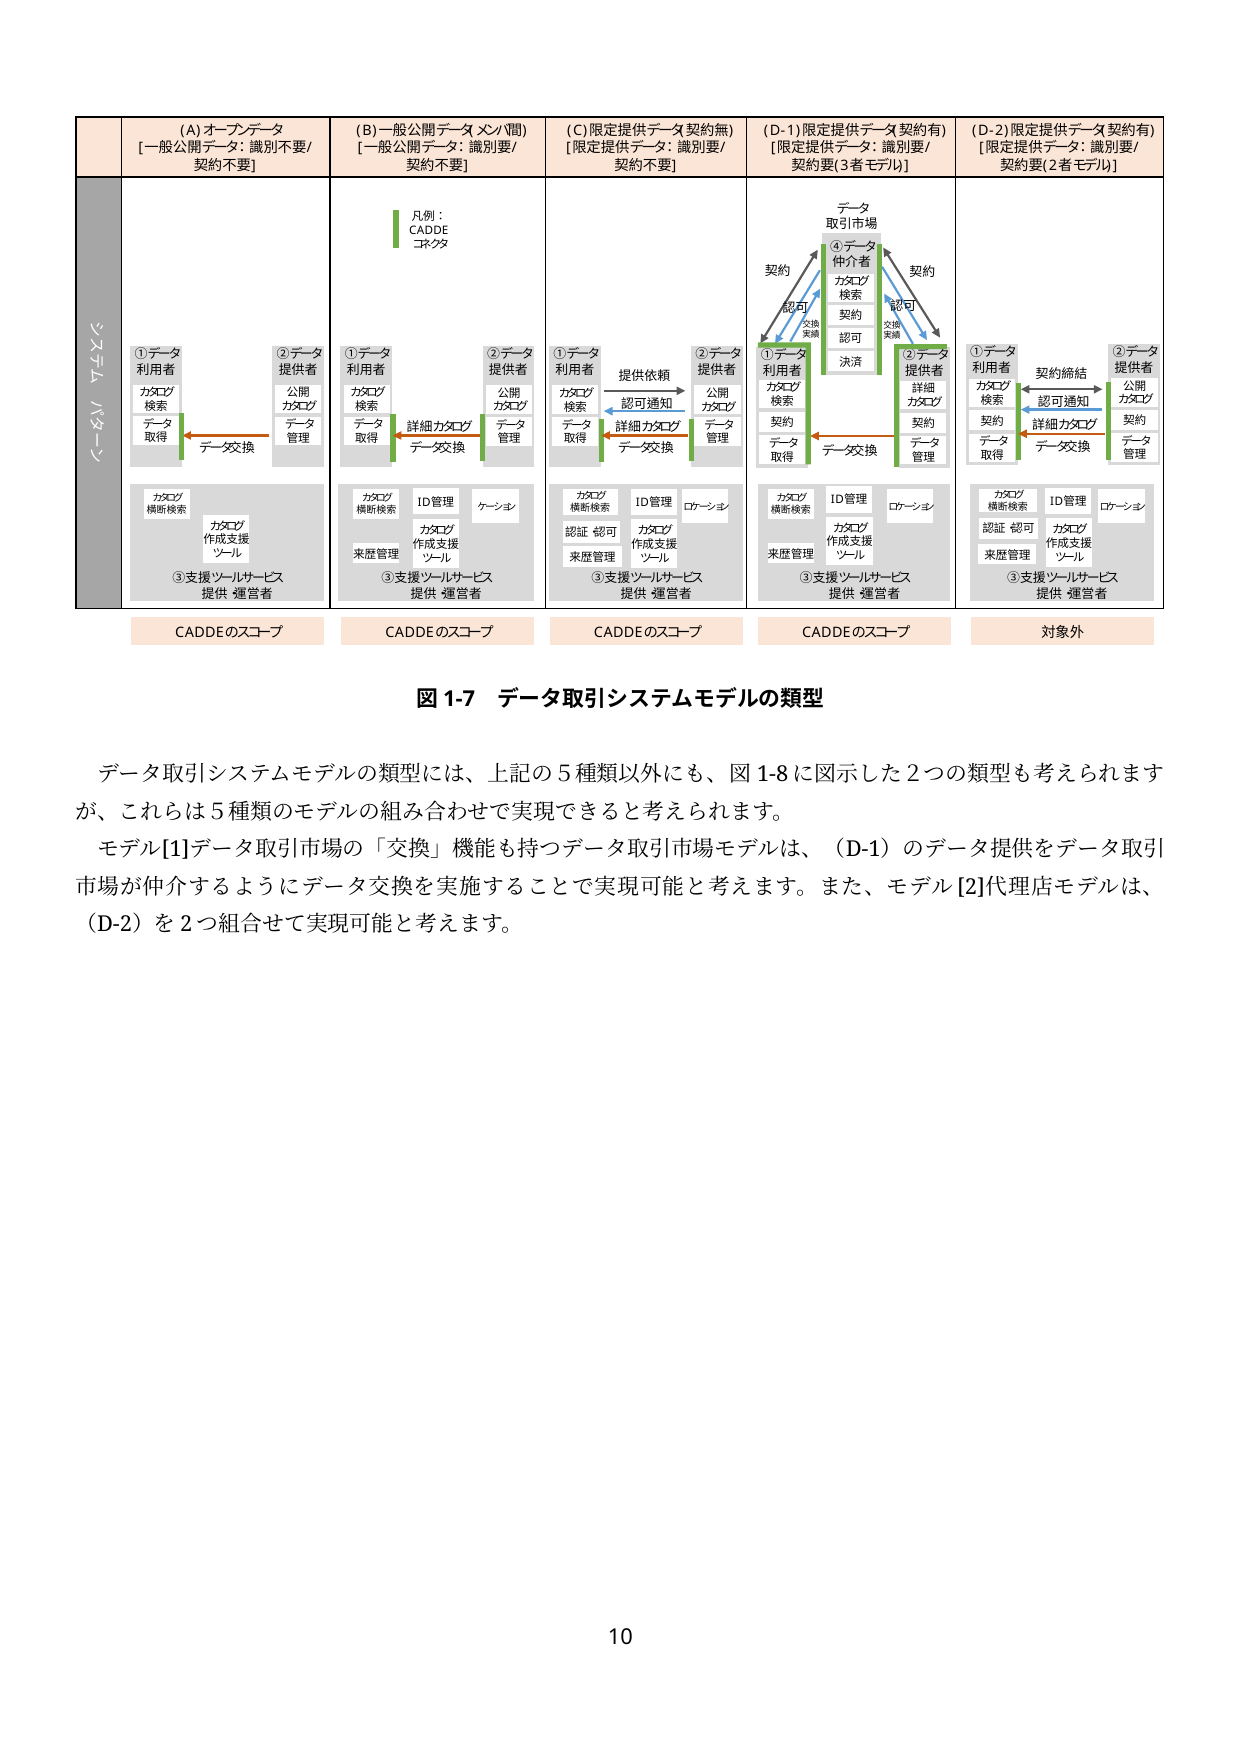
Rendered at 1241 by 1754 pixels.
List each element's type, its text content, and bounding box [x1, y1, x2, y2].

text 図 1-7 データ取引システムモデルの類型 [75, 678, 1165, 716]
text モデル[1]データ取引市場の「交換」機能も持つデータ取引市場モデルは、（D-1）のデータ提供をデータ取引市場が仲介するようにデータ交換を実施することで実現可能と考えます。また、モデル[2]代理店モデルは、（D-2）を2つ組合せて実現可能と考えます。 [75, 828, 1165, 941]
text データ取引システムモデルの類型には、上記の５種類以外にも、図 1-8に図示した２つの類型も考えられますが、これらは５種類のモデルの組み合わせで実現できると考えられます。 [75, 753, 1165, 828]
